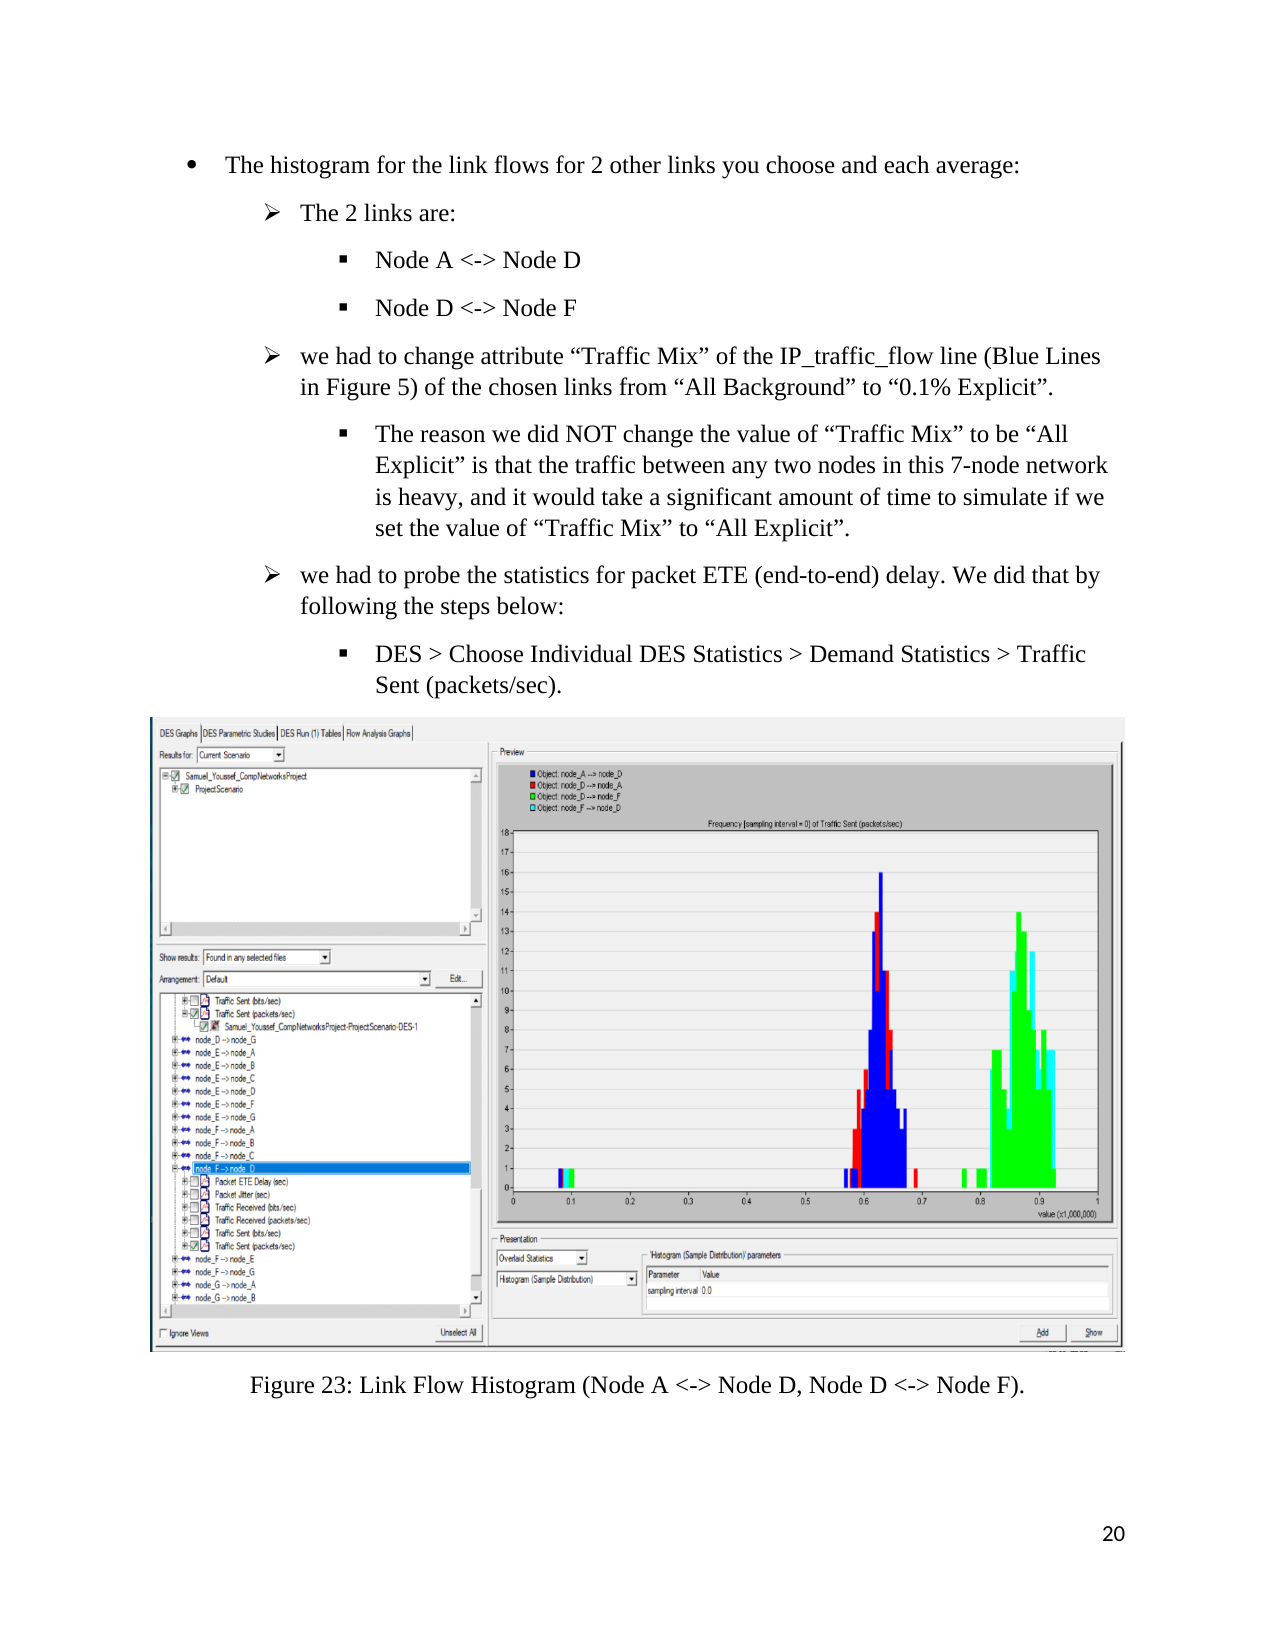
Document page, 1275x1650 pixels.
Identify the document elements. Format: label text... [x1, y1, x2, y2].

list The reason we did NOT change the value of “Traffic Mix” to be “All Explicit” is that the traffic between any two nodes in this 7-node network is heavy, and it would take a significant amount of time to simulate if we set the value of “Traffic Mix” to “All Explicit”. [337, 419, 1125, 541]
list we had to probe the statistics for packet ETE (end-to-end) delay. We did that by following the steps below: [262, 560, 1125, 620]
list The histogram for the link flows for 2 other links you choose and each average: [187, 150, 1125, 179]
list we had to change attribute “Traffic Mix” of the IP_traffic_flow line (Blue Lines in Figure 5) of the chosen links from “All Background” to “0.1% Explicit”. [262, 341, 1125, 401]
picture [150, 717, 1125, 1352]
list The 2 links are: [262, 198, 1125, 226]
list Node D <-> Node F [337, 293, 1125, 322]
text Figure 23: Link Flow Histogram (Node A <-> Node D, Node D <-> Node F). [150, 1370, 1125, 1399]
list Node A <-> Node D [337, 245, 1125, 274]
list DES > Choose Individual DES Statistics > Demand Statistics > Traffic Sent (packets/sec). [337, 639, 1125, 699]
